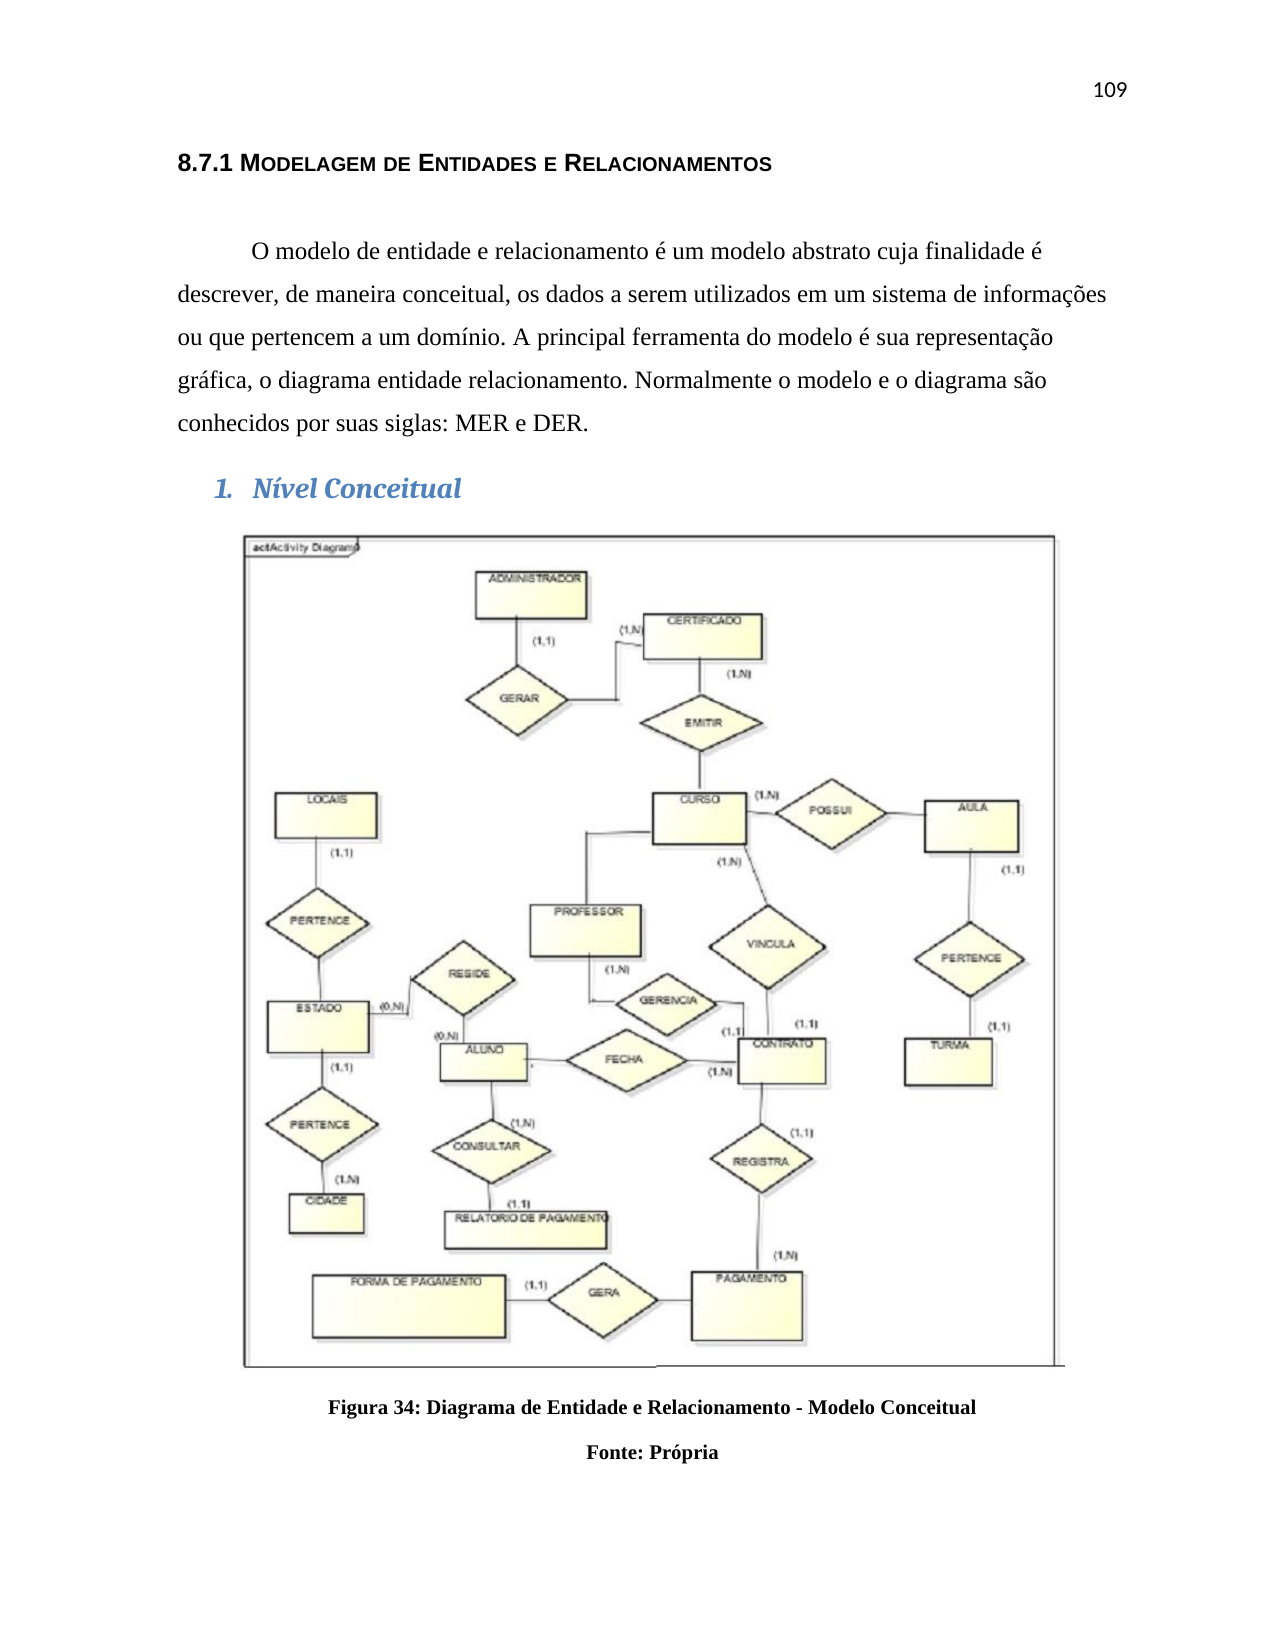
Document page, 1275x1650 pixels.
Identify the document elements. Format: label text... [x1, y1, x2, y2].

picture [239, 531, 1065, 1371]
text Fonte: Própria [177, 1440, 1127, 1464]
text Figura 34: Diagrama de Entidade e Relacionamento - Modelo Conceitual [177, 1395, 1127, 1419]
subtitle 8.7.1 Modelagem de Entidades e Relacionamentos [177, 148, 1127, 176]
subtitle Nível Conceitual [215, 472, 1127, 506]
text O modelo de entidade e relacionamento é um modelo abstrato cuja finalidade é descrever, de maneira conceitual, os dados a serem utilizados em um sistema de informações ou que pertencem a um domínio. A principal ferramenta do modelo é sua representação gráfica, o diagrama entidade relacionamento. Normalmente o modelo e o diagrama são conhecidos por suas siglas: MER e DER. [177, 236, 1127, 437]
